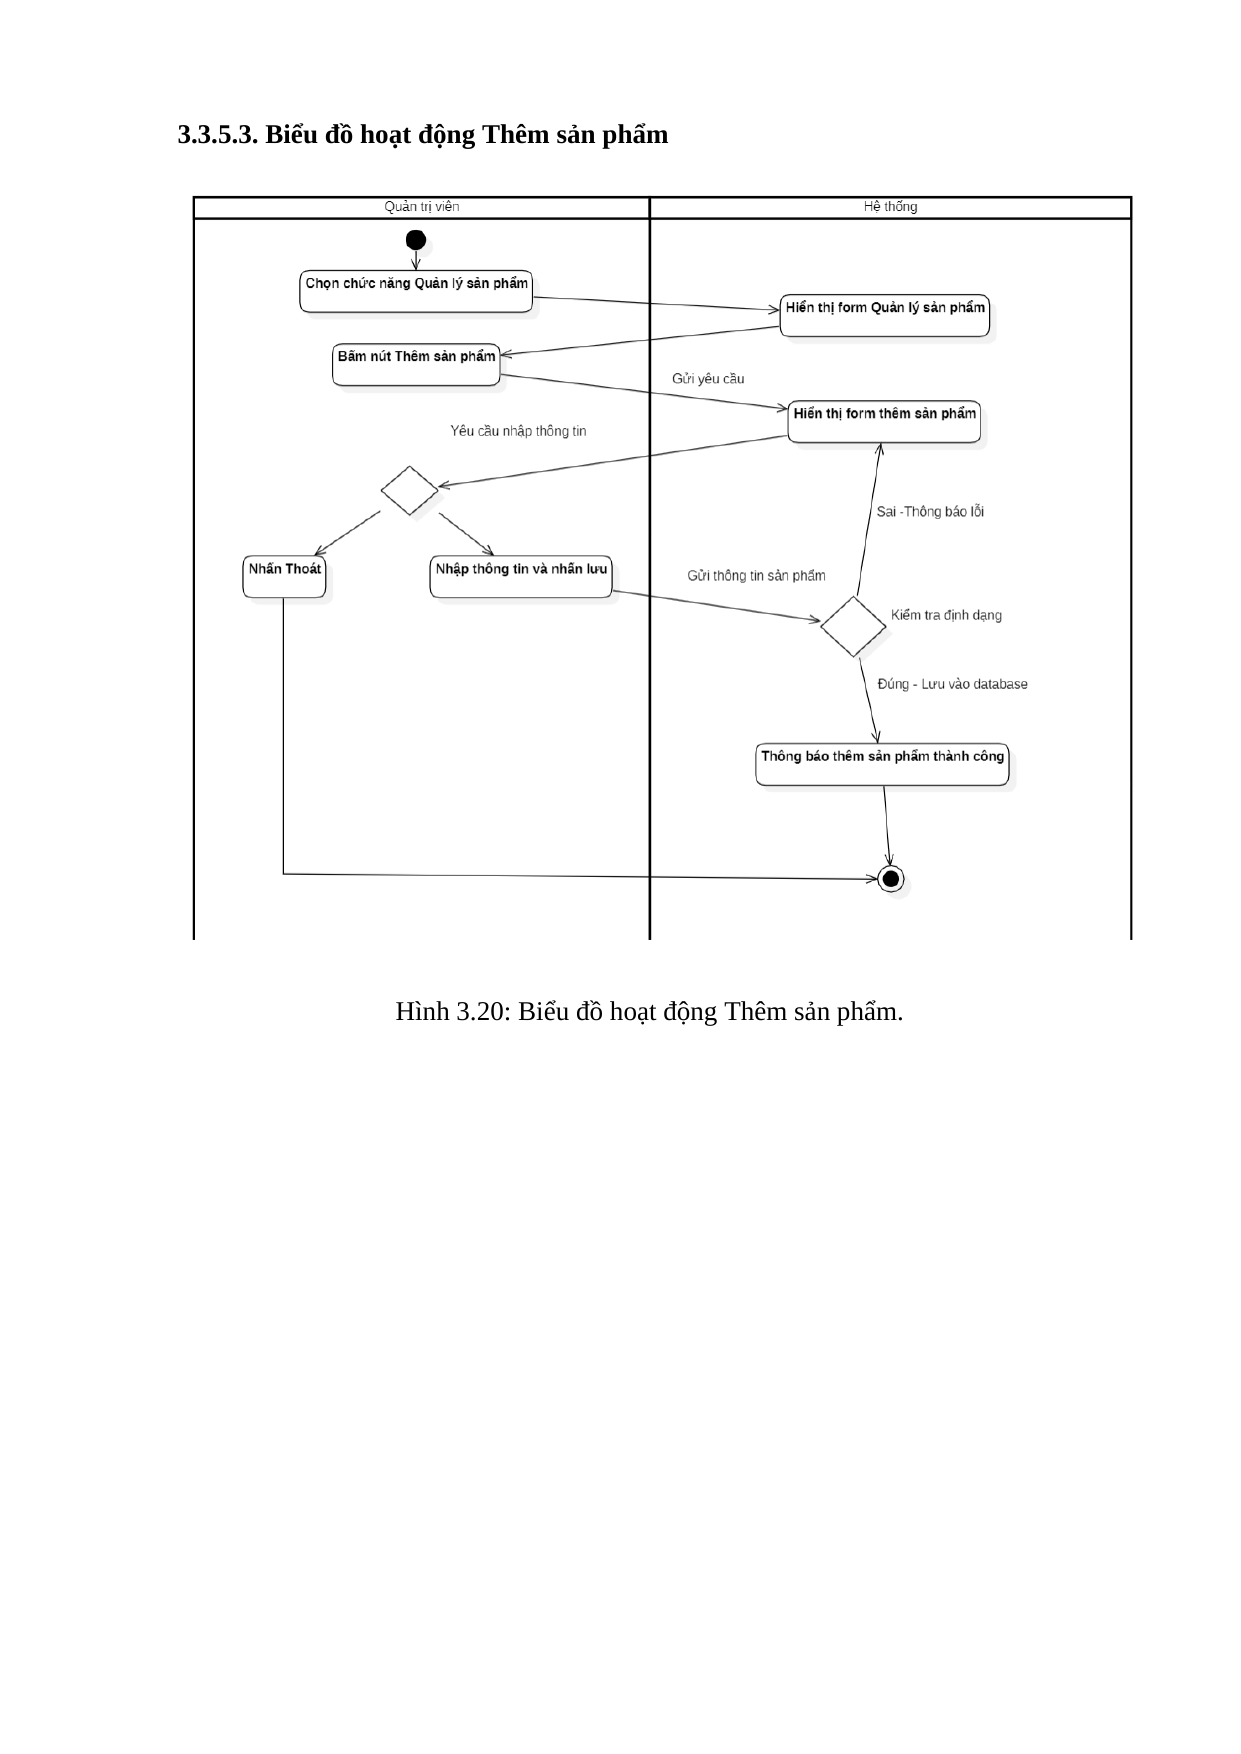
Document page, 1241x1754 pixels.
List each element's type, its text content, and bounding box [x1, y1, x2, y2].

picture [177, 189, 1153, 959]
text Hình 3.20: Biểu đồ hoạt động Thêm sản phẩm. [177, 995, 1122, 1026]
subtitle 3.3.5.3. Biểu đồ hoạt động Thêm sản phẩm [177, 118, 1122, 149]
